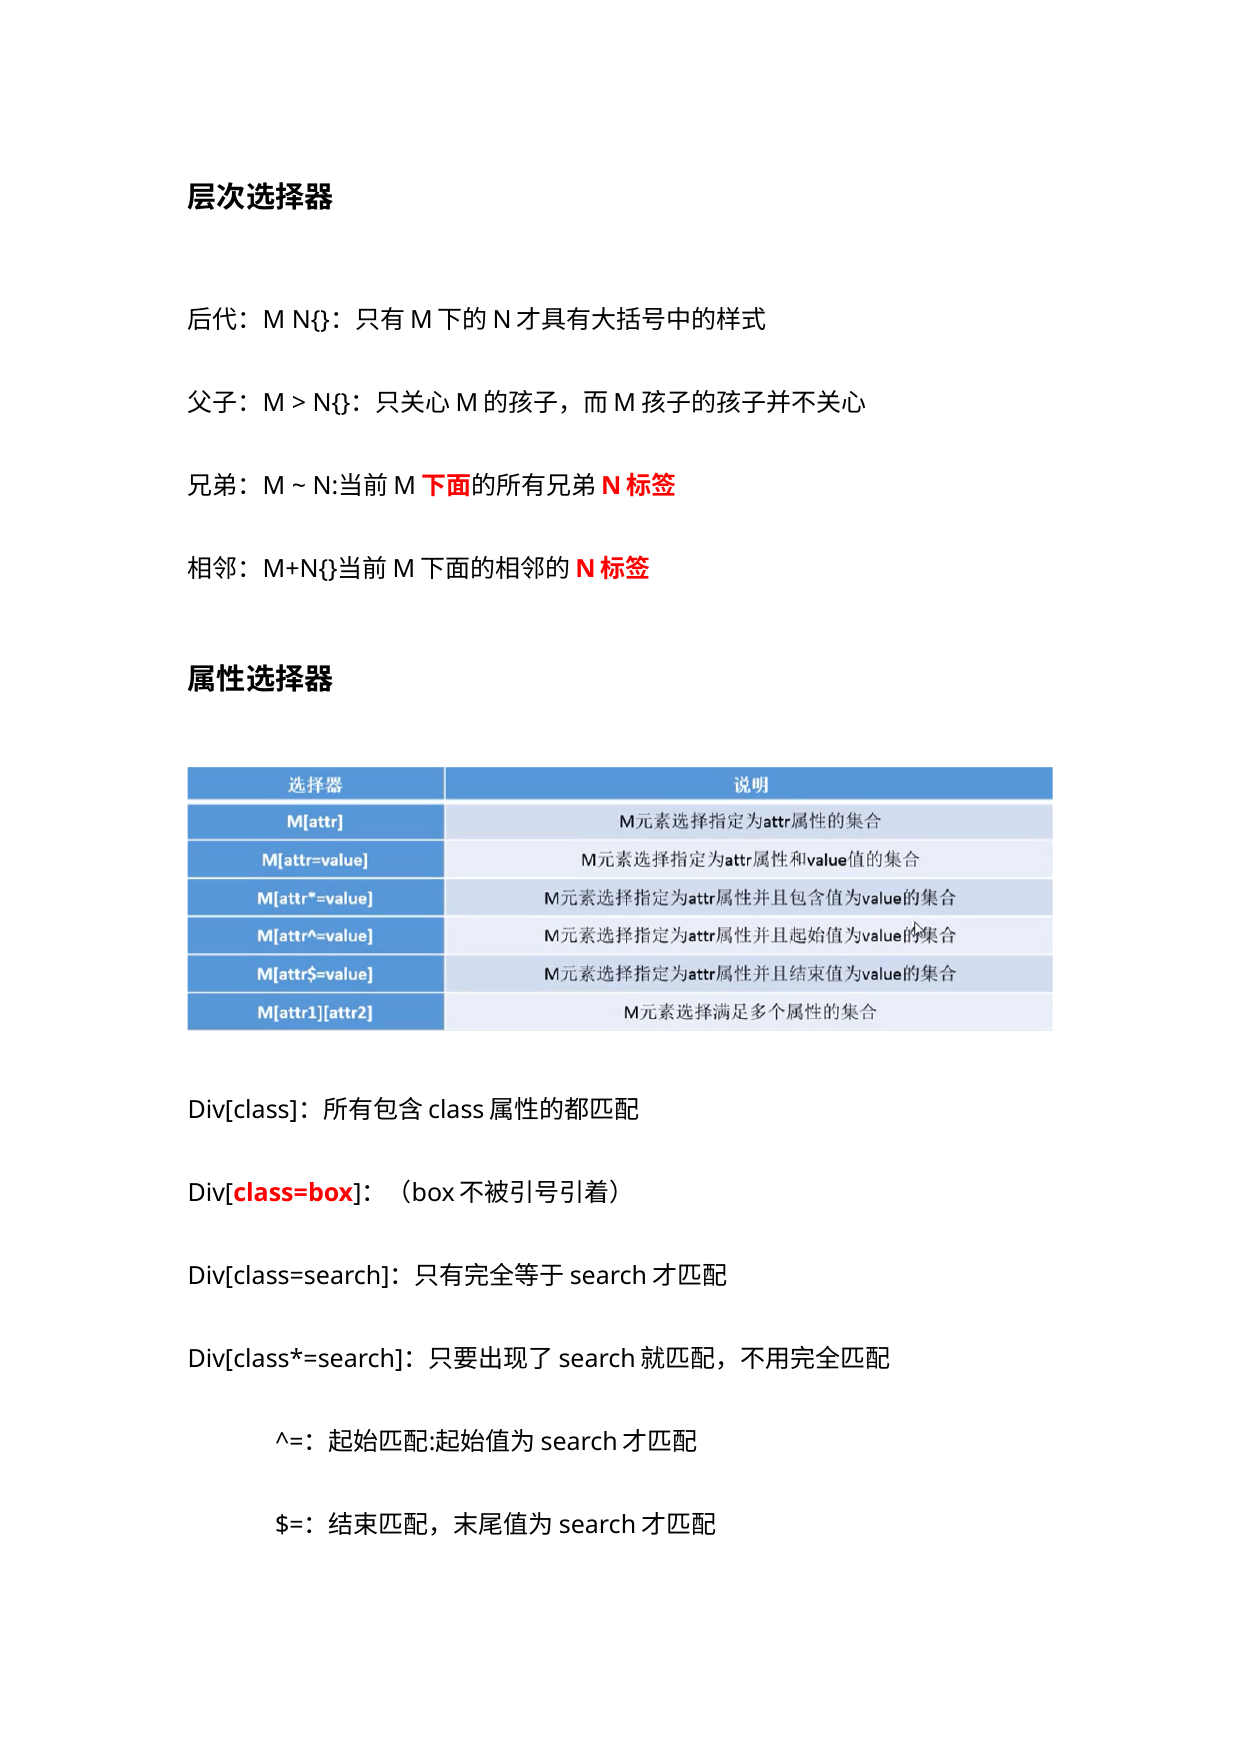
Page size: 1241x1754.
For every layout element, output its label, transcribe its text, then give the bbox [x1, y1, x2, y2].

subtitle 层次选择器 [187, 162, 1053, 227]
text $=：结束匹配，末尾值为search才匹配 [231, 1490, 1053, 1555]
subtitle 属性选择器 [187, 644, 1053, 709]
text Div[class]：所有包含class属性的都匹配 [187, 1075, 1053, 1140]
text 后代：M N{}：只有M下的N才具有大括号中的样式 [187, 285, 1053, 350]
text 兄弟：M ~ N:当前M下面的所有兄弟N标签 [187, 451, 1053, 516]
text Div[class=box]：（box不被引号引着） [187, 1158, 1053, 1223]
text Div[class=search]：只有完全等于search才匹配 [187, 1241, 1053, 1306]
text Div[class*=search]：只要出现了search就匹配，不用完全匹配 [187, 1324, 1053, 1389]
text ^=：起始匹配:起始值为search才匹配 [231, 1407, 1053, 1472]
text 父子：M > N{}：只关心M的孩子，而M孩子的孩子并不关心 [187, 368, 1053, 433]
text 相邻：M+N{}当前M下面的相邻的N标签 [187, 534, 1053, 599]
picture [187, 767, 1053, 1031]
